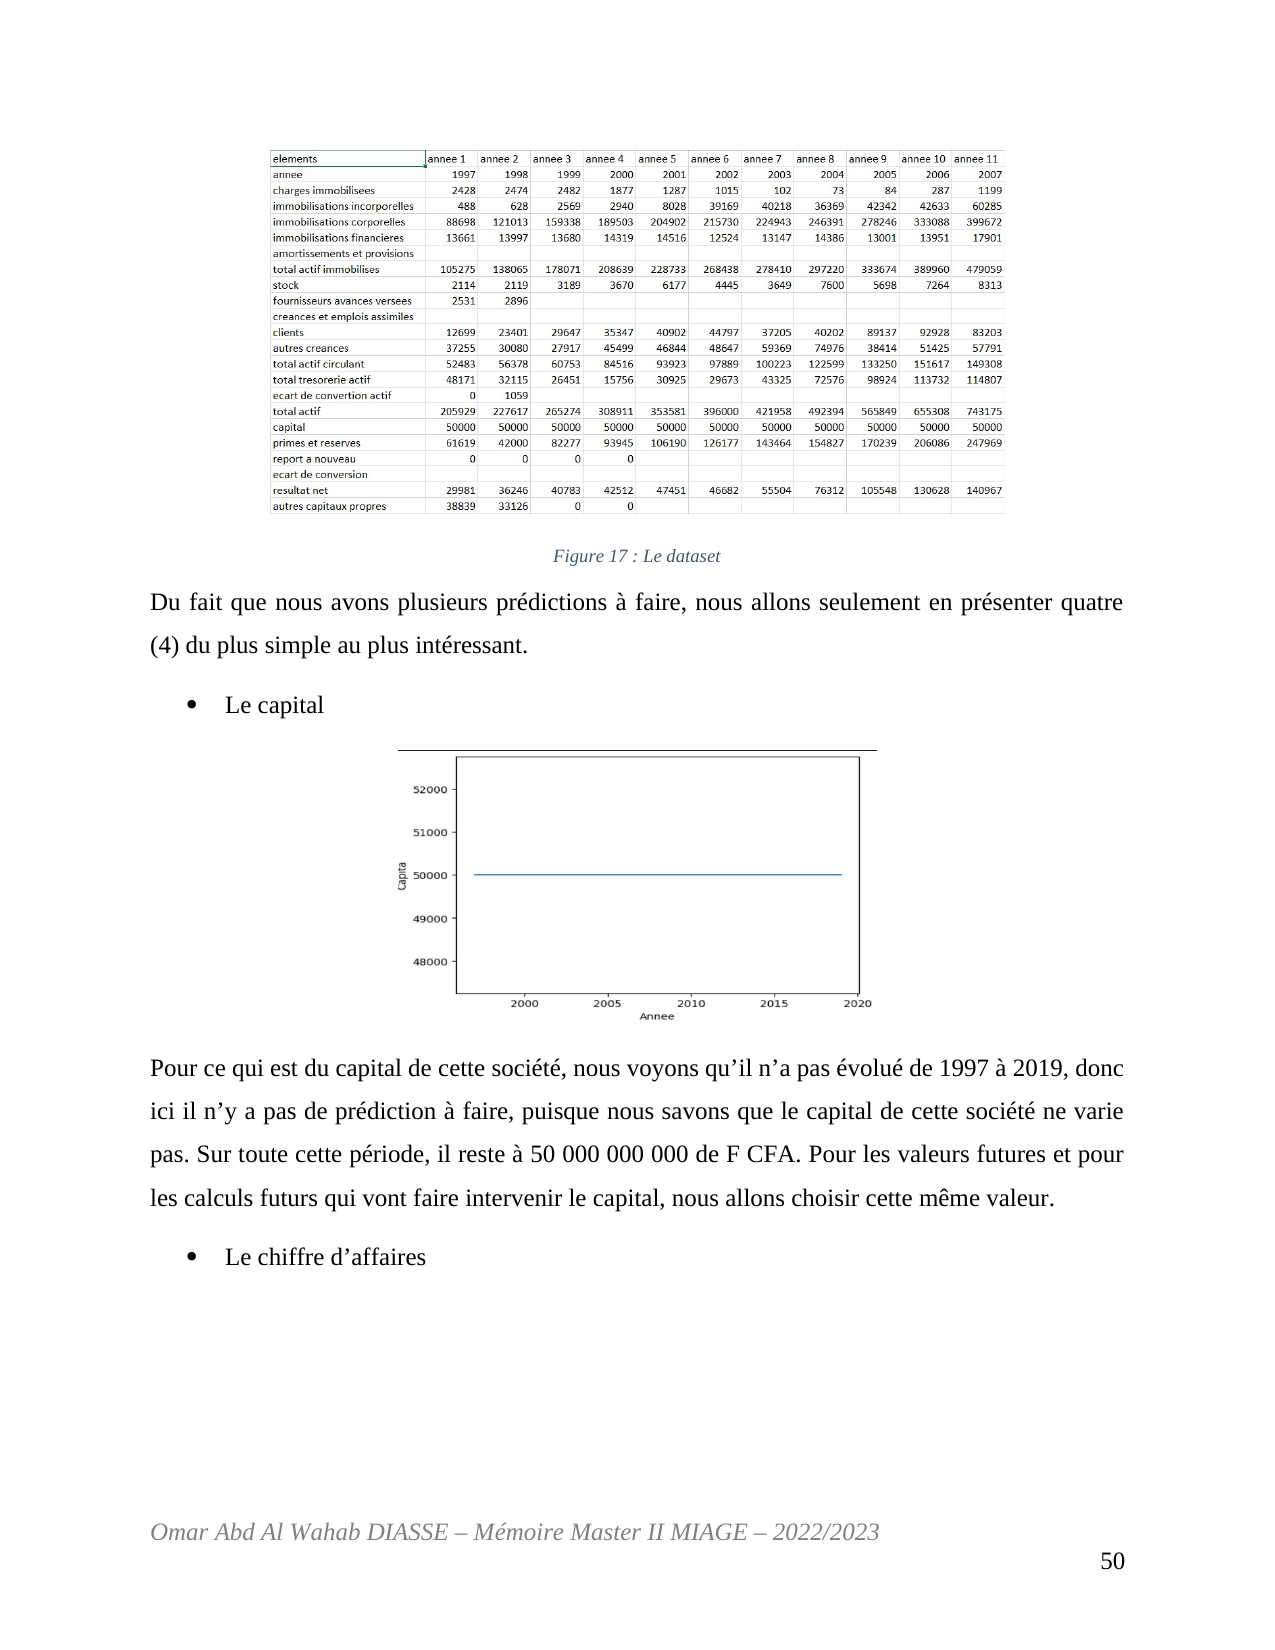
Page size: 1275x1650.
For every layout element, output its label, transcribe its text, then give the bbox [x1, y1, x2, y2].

list Le chiffre d’affaires [187, 1242, 1125, 1271]
picture [270, 150, 1005, 514]
list Le capital [187, 690, 1125, 719]
text Figure 17 : Le dataset [150, 545, 1125, 567]
text Pour ce qui est du capital de cette société, nous voyons qu’il n’a pas évolué de 1997 à 2019, donc ici il n’y a pas de prédiction à faire, puisque nous savons que le capital de cette société ne varie pas. Sur toute cette période, il reste à 50 000 000 000 de F CFA. Pour les valeurs futures et pour les calculs futurs qui vont faire intervenir le capital, nous allons choisir cette même valeur. [150, 1053, 1125, 1211]
text Du fait que nous avons plusieurs prédictions à faire, nous allons seulement en présenter quatre (4) du plus simple au plus intéressant. [150, 587, 1125, 659]
picture [398, 750, 877, 1023]
